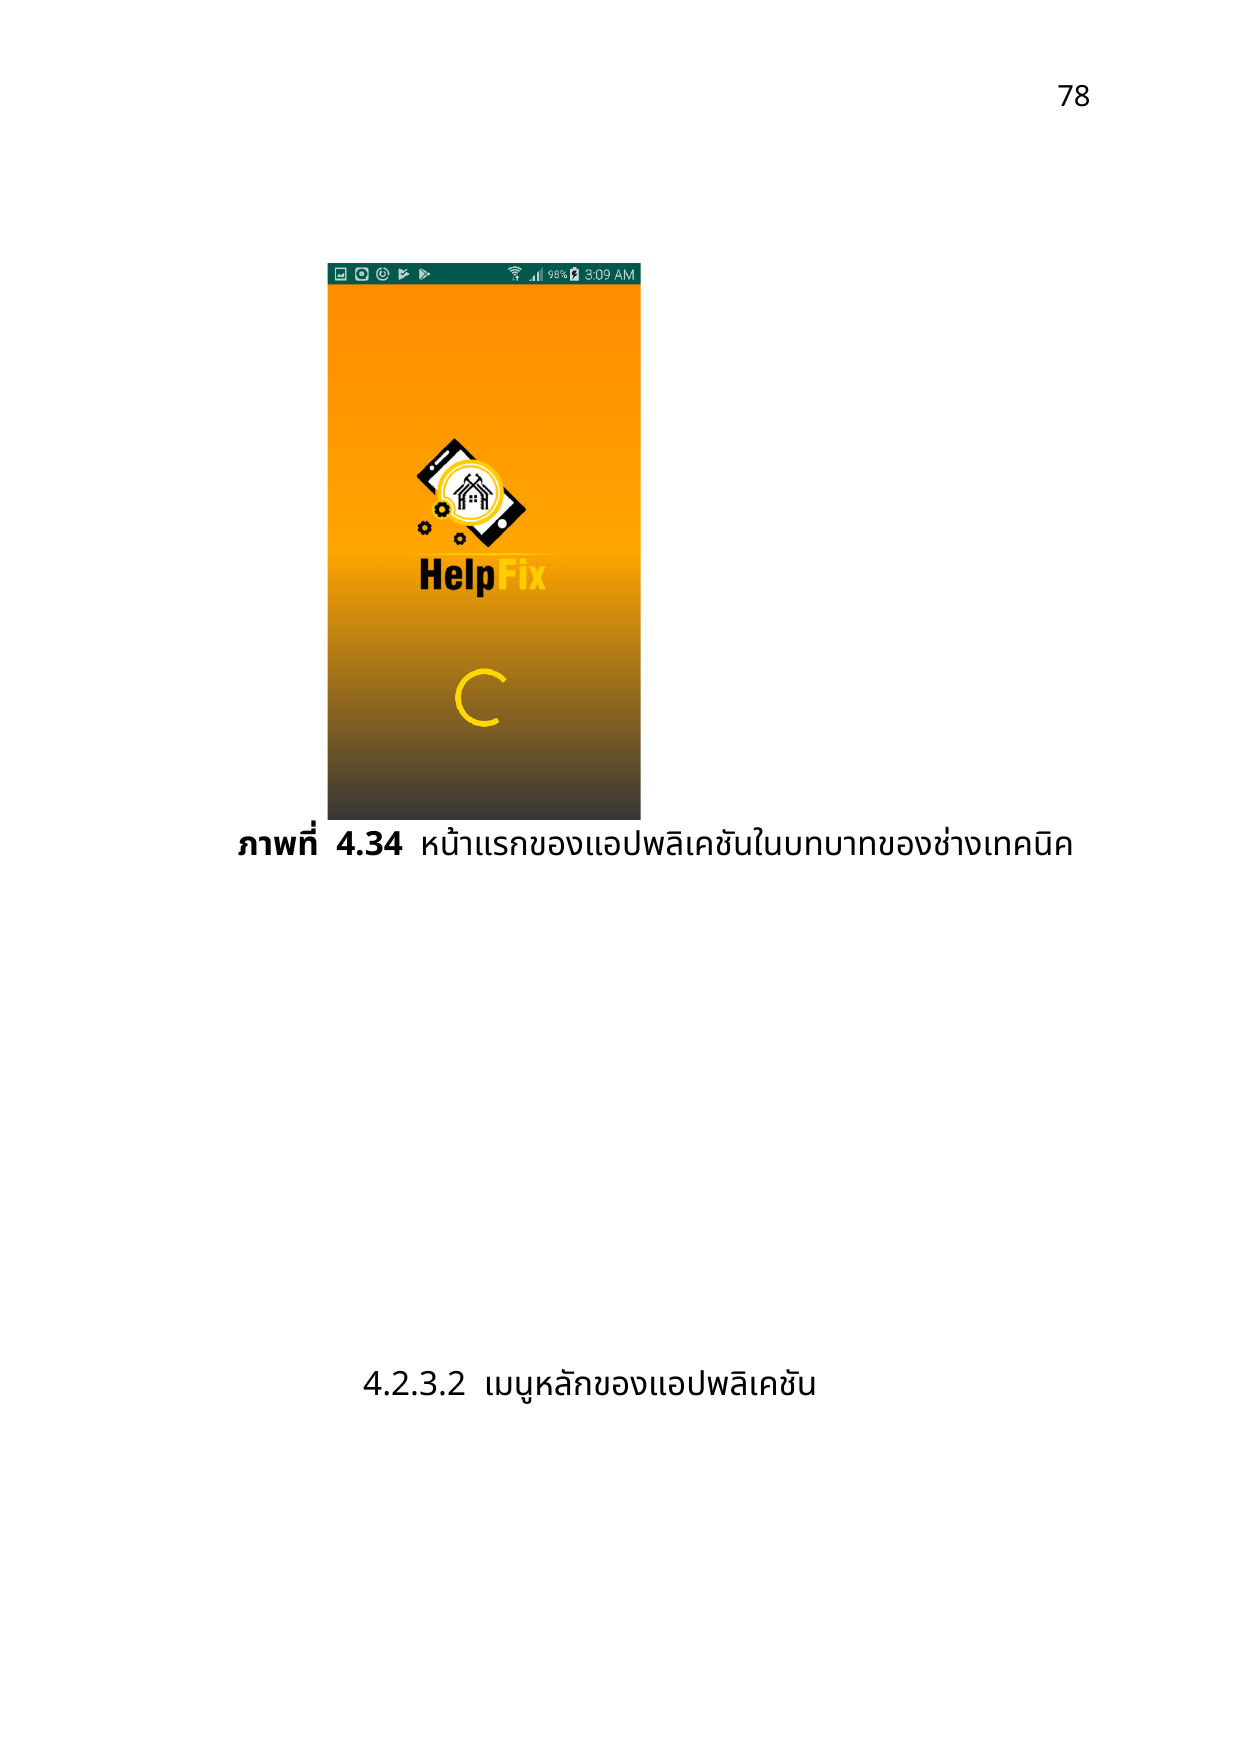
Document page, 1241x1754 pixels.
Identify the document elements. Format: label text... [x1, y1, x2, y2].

text 4.2.3.2 เมนูหลักของแอปพลิเคชัน [221, 1360, 1090, 1411]
picture [327, 263, 641, 820]
